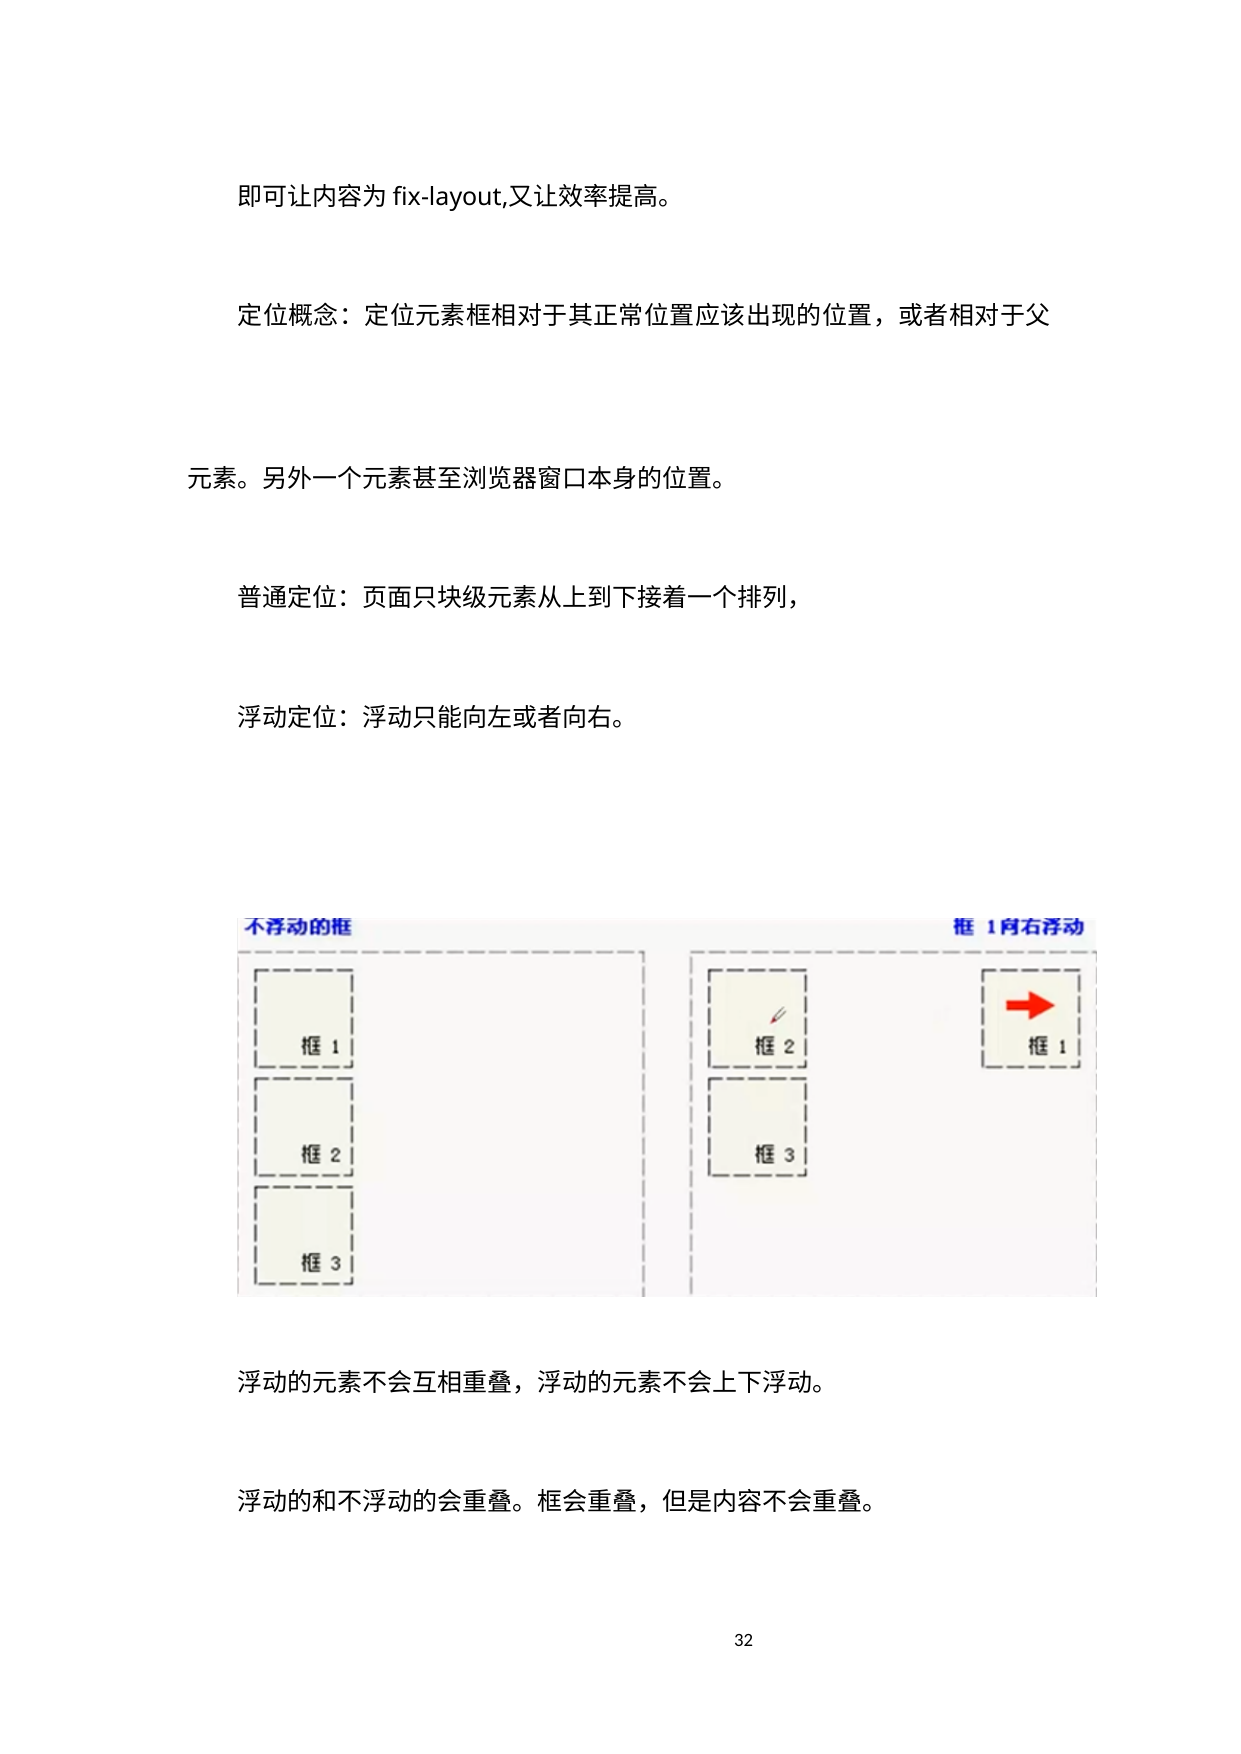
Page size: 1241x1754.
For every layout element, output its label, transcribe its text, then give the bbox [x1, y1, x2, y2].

text 浮动定位：浮动只能向左或者向右。 [187, 683, 1053, 748]
picture [237, 918, 1097, 1297]
text 浮动的元素不会互相重叠，浮动的元素不会上下浮动。 [187, 1348, 1053, 1413]
text 定位概念：定位元素框相对于其正常位置应该出现的位置，或者相对于父元素。另外一个元素甚至浏览器窗口本身的位置。 [187, 281, 1053, 509]
text 浮动的和不浮动的会重叠。框会重叠，但是内容不会重叠。 [187, 1467, 1053, 1532]
text 普通定位：页面只块级元素从上到下接着一个排列， [187, 563, 1053, 628]
text 即可让内容为fix-layout,又让效率提高。 [187, 162, 1053, 227]
